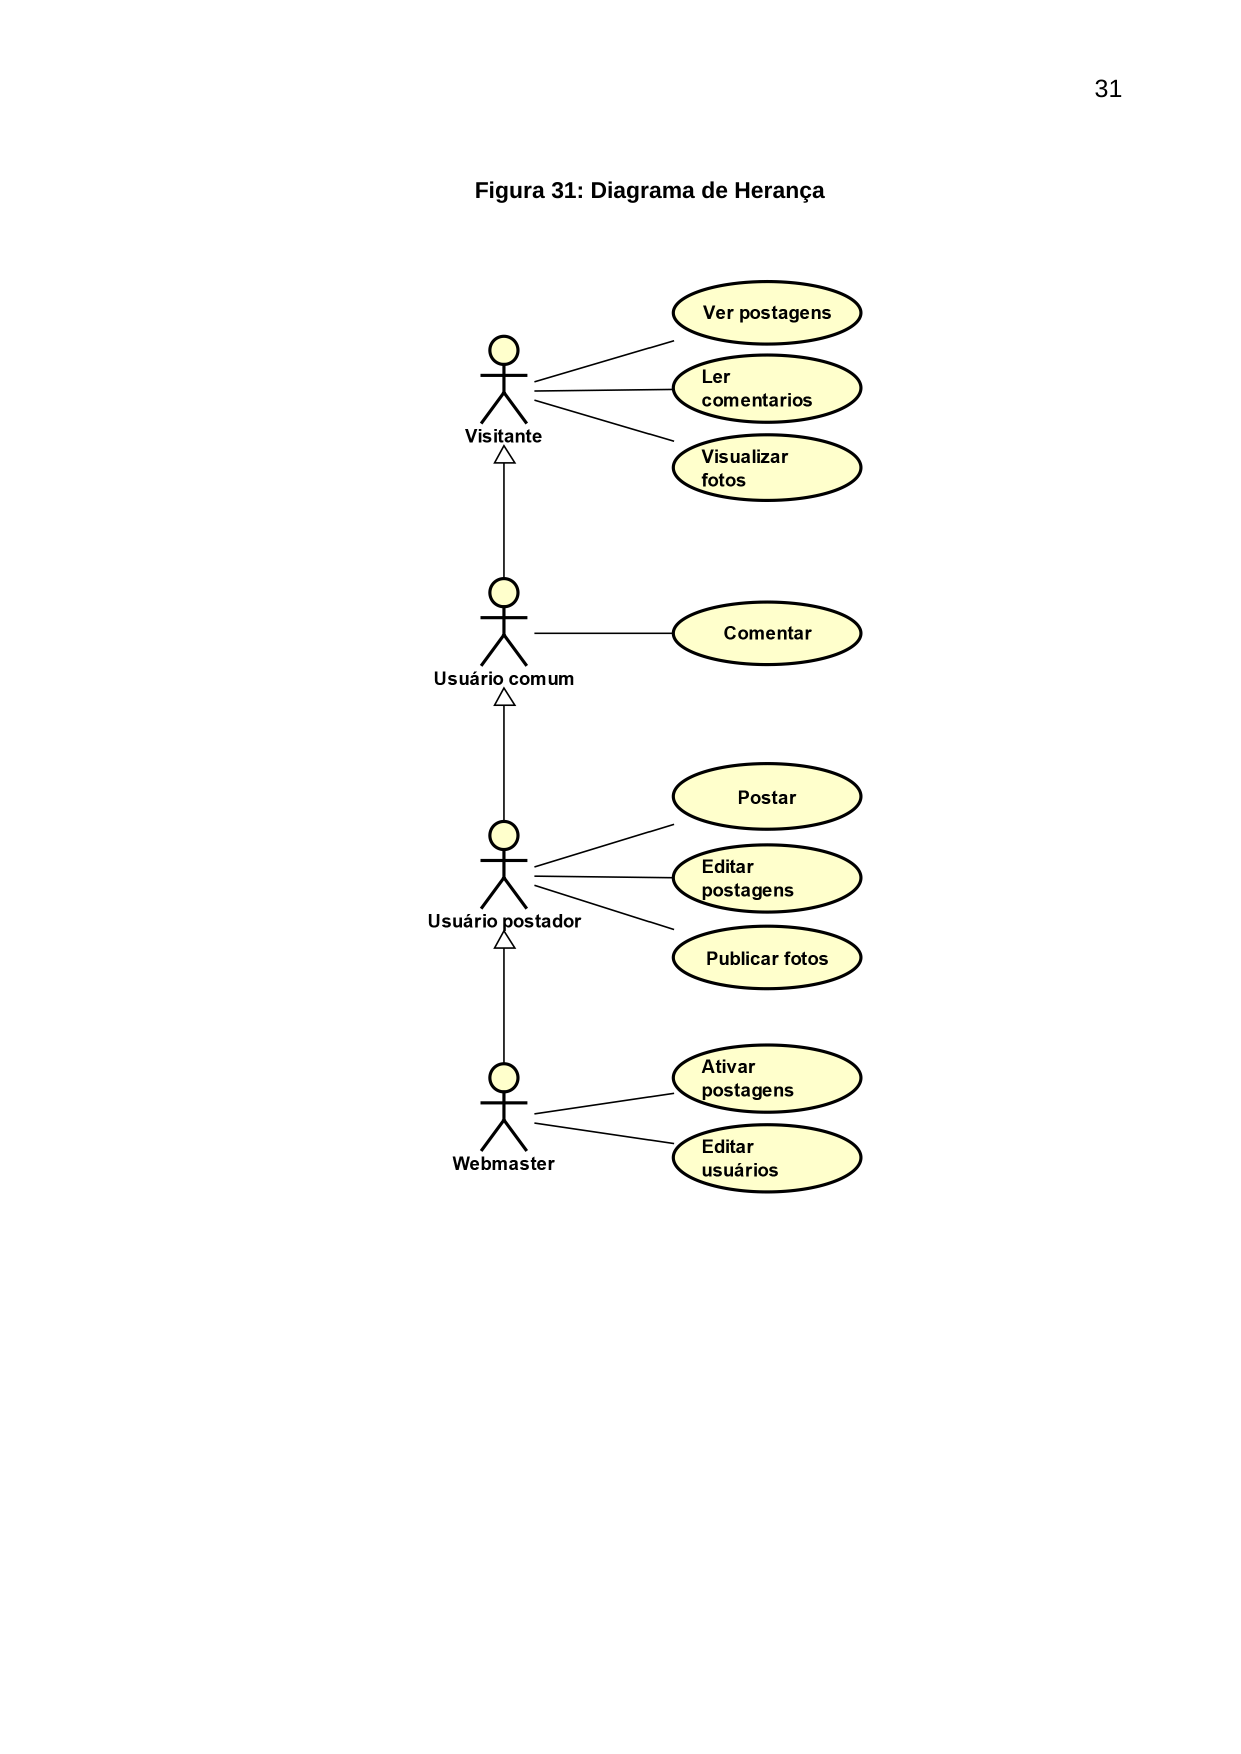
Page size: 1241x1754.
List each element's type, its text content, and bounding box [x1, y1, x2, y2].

picture [381, 224, 918, 1249]
text Figura 31: Diagrama de Herança [177, 177, 1122, 203]
